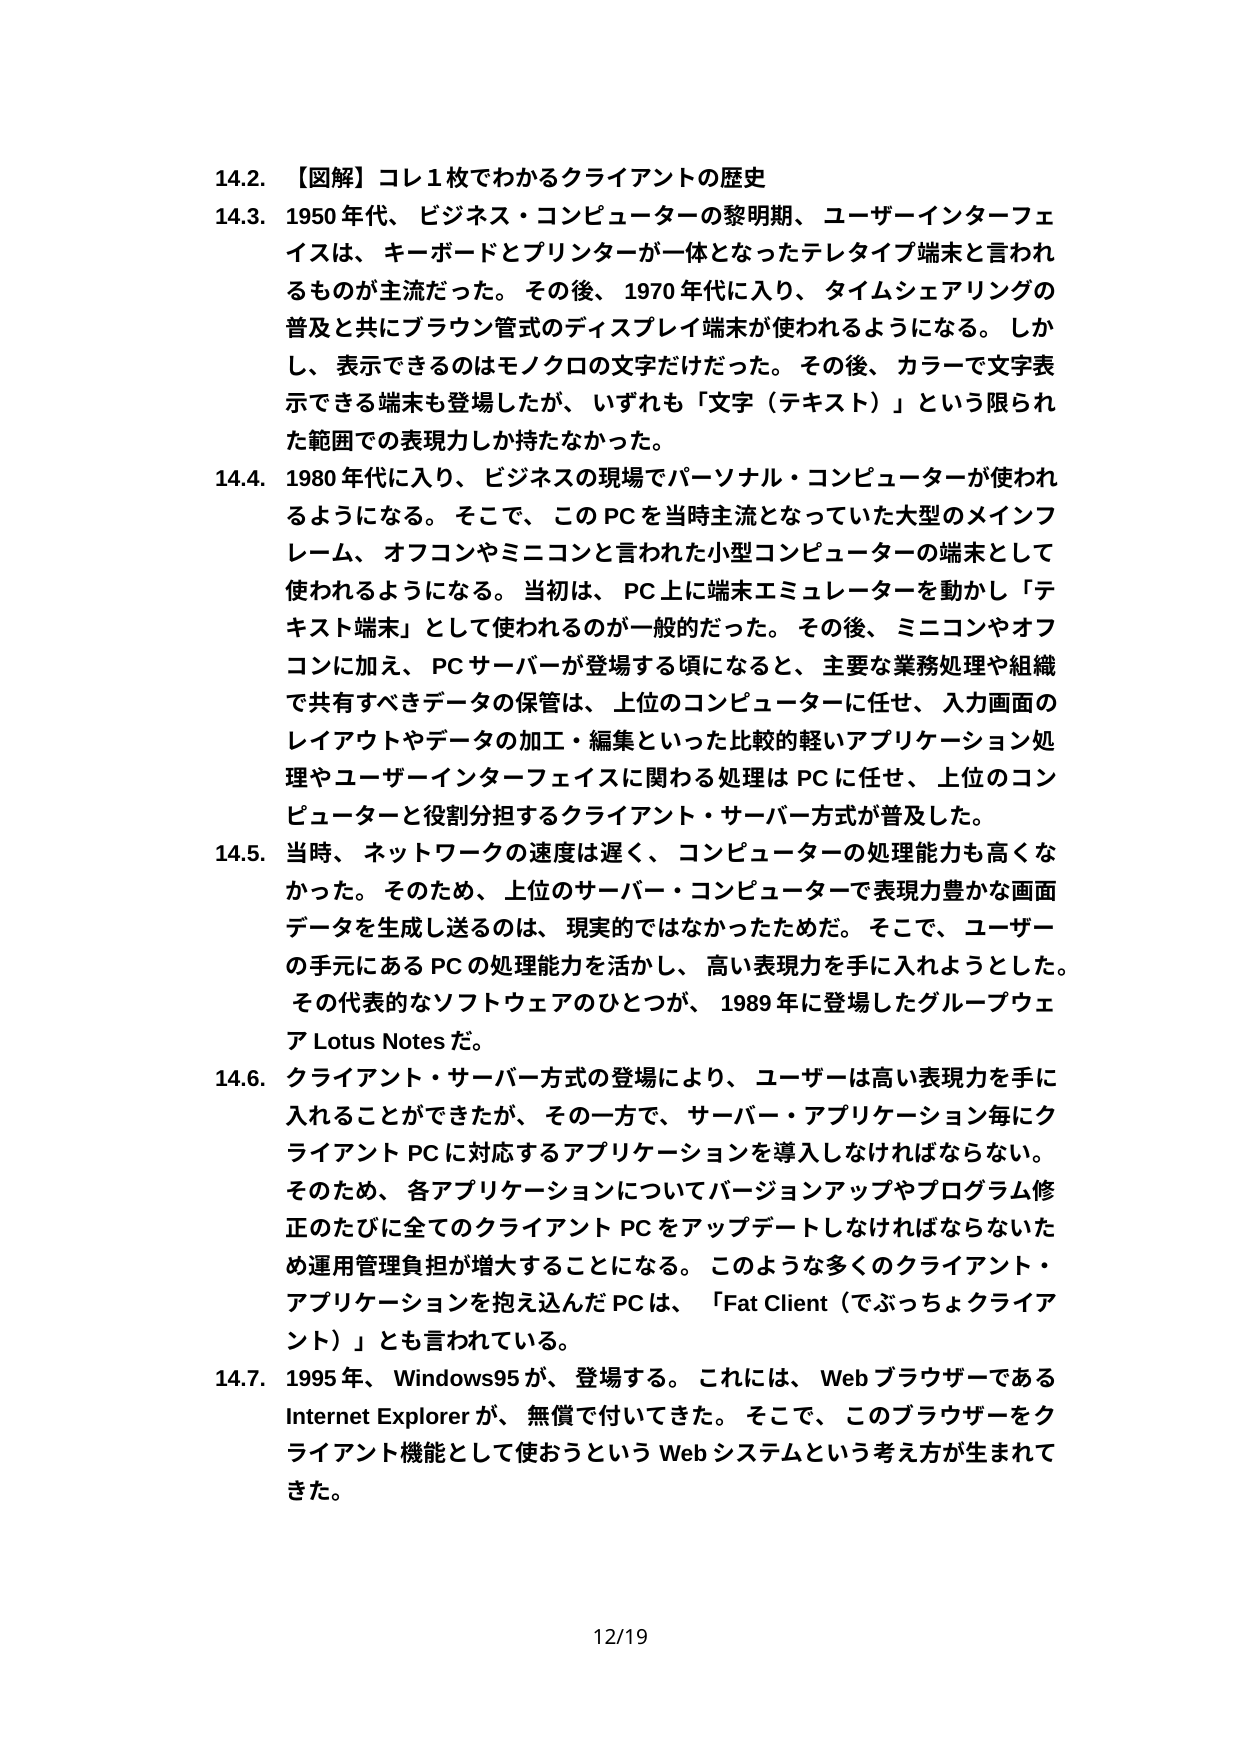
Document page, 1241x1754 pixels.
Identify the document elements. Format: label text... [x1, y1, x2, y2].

subtitle 当時、 ネットワークの速度は遅く、 コンピューターの処理能力も高くなかった。 そのため、 上位のサーバー・コンピューターで表現力豊かな画面データを生成し送るのは、 現実的ではなかったためだ。 そこで、 ユーザーの手元にあるPCの処理能力を活かし、 高い表現力を手に入れようとした。 その代表的なソフトウェアのひとつが、 1989年に登場したグループウェアLotus Notesだ。 [215, 833, 1058, 1058]
subtitle 1995年、 Windows95が、 登場する。 これには、 WebブラウザーであるInternet Explorerが、 無償で付いてきた。 そこで、 このブラウザーをクライアント機能として使おうというWebシステムという考え方が生まれてきた。 [215, 1358, 1058, 1508]
subtitle クライアント・サーバー方式の登場により、 ユーザーは高い表現力を手に入れることができたが、 その一方で、 サーバー・アプリケーション毎にクライアントPCに対応するアプリケーションを導入しなければならない。 そのため、 各アプリケーションについてバージョンアップやプログラム修正のたびに全てのクライアントPCをアップデートしなければならないため運用管理負担が増大することになる。 このような多くのクライアント・アプリケーションを抱え込んだPCは、 「Fat Client（でぶっちょクライアント）」とも言われている。 [215, 1058, 1058, 1358]
subtitle 1950年代、 ビジネス・コンピューターの黎明期、 ユーザーインターフェイスは、 キーボードとプリンターが一体となったテレタイプ端末と言われるものが主流だった。 その後、 1970年代に入り、 タイムシェアリングの普及と共にブラウン管式のディスプレイ端末が使われるようになる。 しかし、 表示できるのはモノクロの文字だけだった。 その後、 カラーで文字表示できる端末も登場したが、 いずれも「文字（テキスト）」という限られた範囲での表現力しか持たなかった。 [215, 196, 1058, 458]
subtitle 1980年代に入り、 ビジネスの現場でパーソナル・コンピューターが使われるようになる。 そこで、 このPCを当時主流となっていた大型のメインフレーム、 オフコンやミニコンと言われた小型コンピューターの端末として使われるようになる。 当初は、 PC上に端末エミュレーターを動かし「テキスト端末」として使われるのが一般的だった。 その後、 ミニコンやオフコンに加え、 PCサーバーが登場する頃になると、 主要な業務処理や組織で共有すべきデータの保管は、 上位のコンピューターに任せ、 入力画面のレイアウトやデータの加工・編集といった比較的軽いアプリケーション処理やユーザーインターフェイスに関わる処理はPCに任せ、 上位のコンピューターと役割分担するクライアント・サーバー方式が普及した。 [215, 458, 1058, 833]
subtitle 【図解】コレ１枚でわかるクライアントの歴史 [215, 158, 1058, 196]
